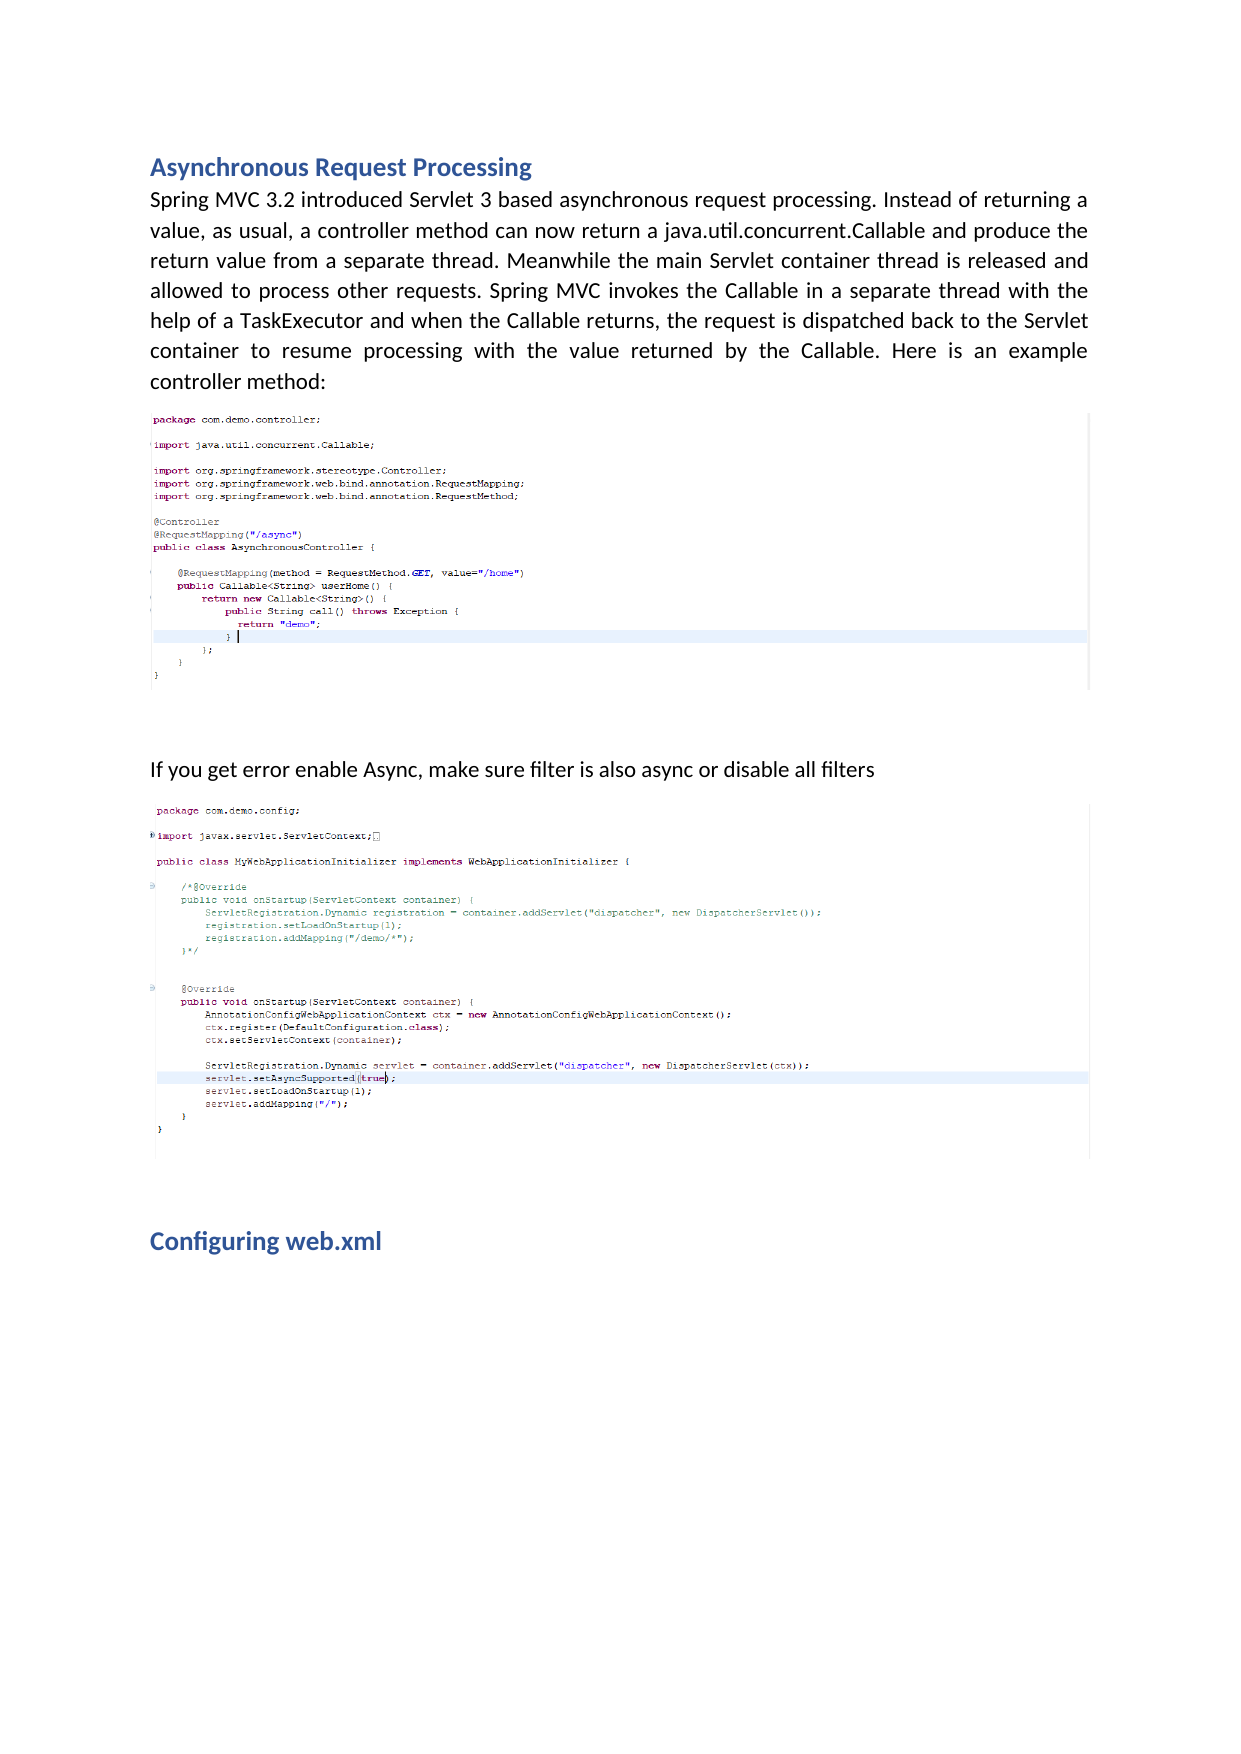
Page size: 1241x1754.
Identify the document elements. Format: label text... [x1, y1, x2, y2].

subtitle Asynchronous Request Processing [150, 150, 1090, 183]
subtitle Configuring web.xml [150, 1224, 1090, 1257]
picture [150, 802, 1091, 1159]
text Spring MVC 3.2 introduced Servlet 3 based asynchronous request processing. Instead of returning a value, as usual, a controller method can now return a java.util.concurrent.Callable and produce the return value from a separate thread. Meanwhile the main Servlet container thread is released and allowed to process other requests. Spring MVC invokes the Callable in a separate thread with the help of a TaskExecutor and when the Callable returns, the request is dispatched back to the Servlet container to resume processing with the value returned by the Callable. Here is an example controller method: [150, 186, 1090, 395]
picture [150, 413, 1091, 690]
text If you get error enable Async, make sure filter is also async or disable all filters [150, 755, 1090, 783]
